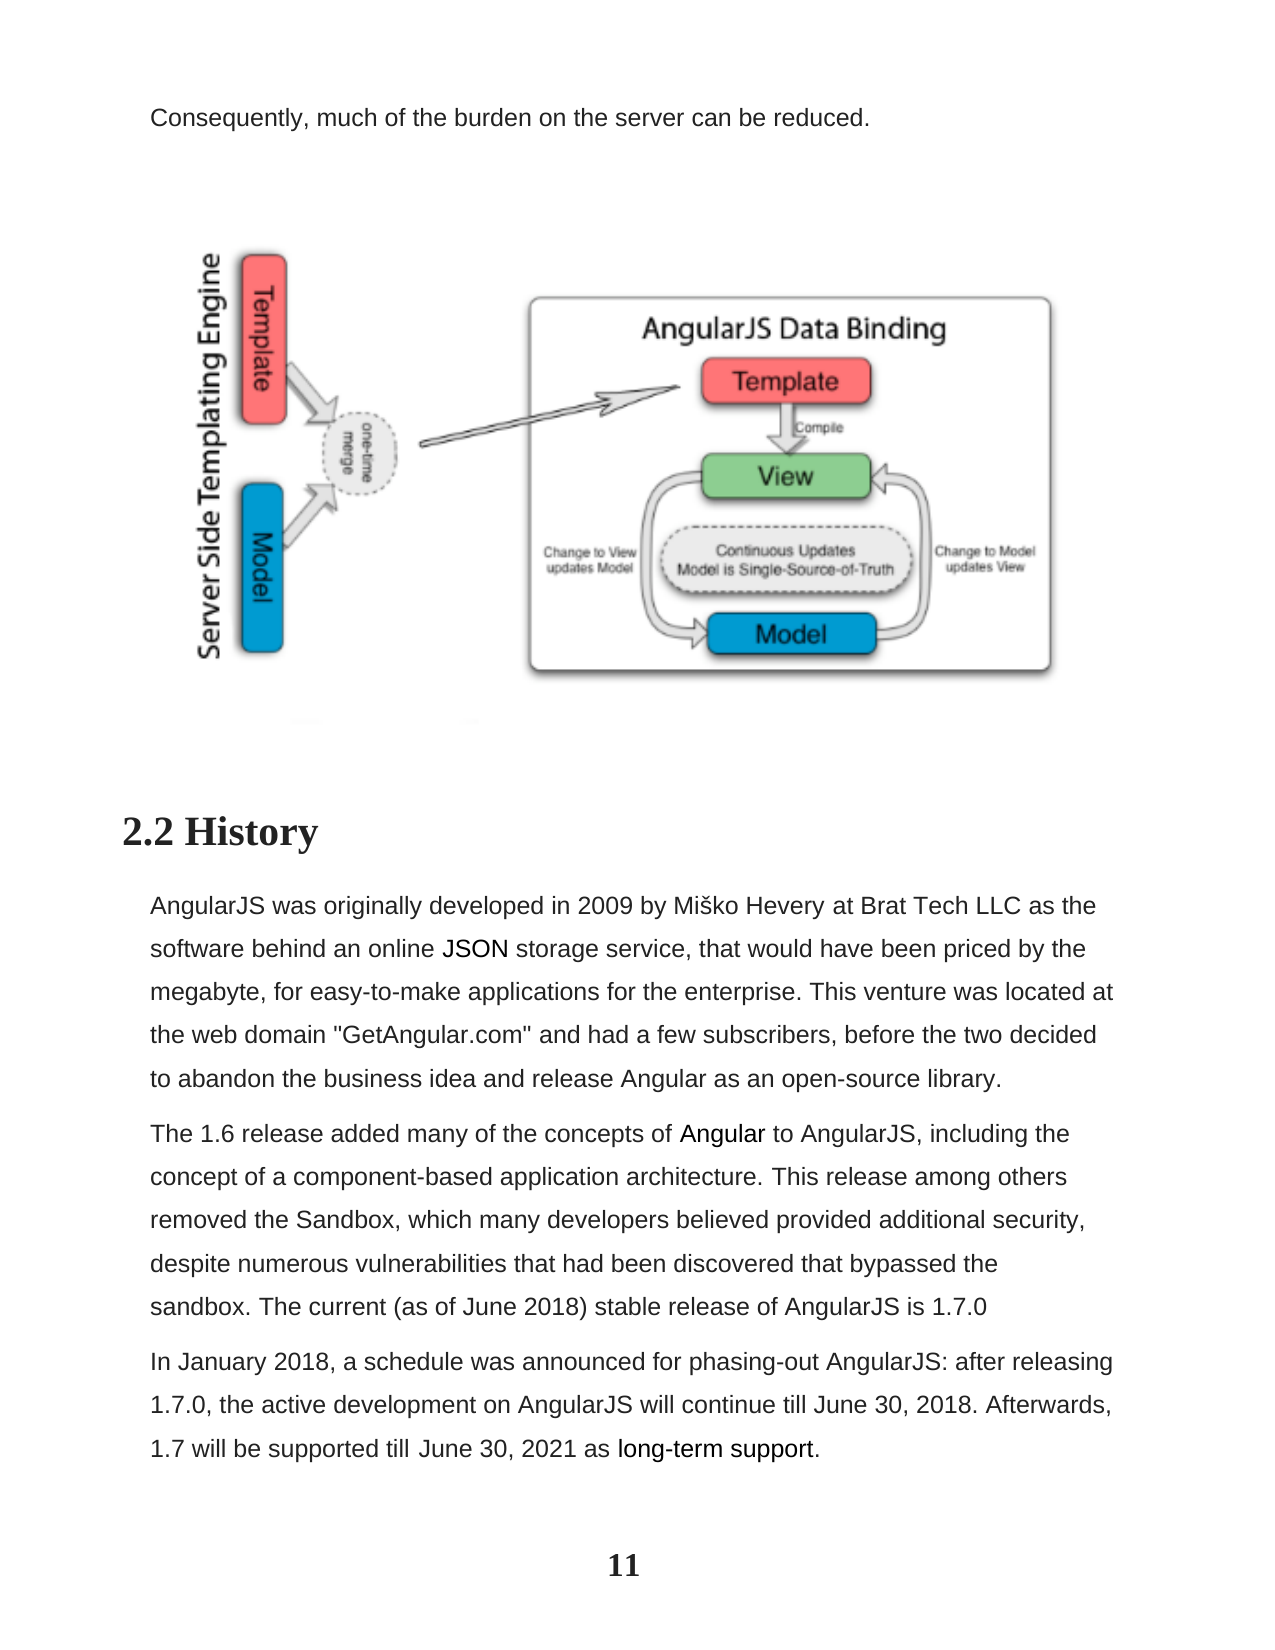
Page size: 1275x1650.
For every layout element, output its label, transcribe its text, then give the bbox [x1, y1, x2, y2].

text The 1.6 release added many of the concepts of Angular to AngularJS, including the concept of a component-based application architecture. This release among others removed the Sandbox, which many developers believed provided additional security, despite numerous vulnerabilities that had been discovered that bypassed the sandbox. The current (as of June 2018) stable release of AngularJS is 1.7.0 [150, 1119, 1125, 1320]
text 2.2 History [122, 807, 1125, 854]
text In January 2018, a schedule was announced for phasing-out AngularJS: after releasing 1.7.0, the active development on AngularJS will continue till June 30, 2018. Afterwards, 1.7 will be supported till June 30, 2021 as long-term support. [150, 1347, 1125, 1462]
text 11 [122, 1545, 1125, 1583]
picture [150, 214, 1118, 725]
text Consequently, much of the burden on the server can be reduced. [150, 103, 1125, 132]
text AngularJS was originally developed in 2009 by Miško Hevery at Brat Tech LLC as the software behind an online JSON storage service, that would have been priced by the megabyte, for easy-to-make applications for the enterprise. This venture was located at the web domain "GetAngular.com" and had a few subscribers, before the two decided to abandon the business idea and release Angular as an open-source library. [150, 891, 1125, 1092]
